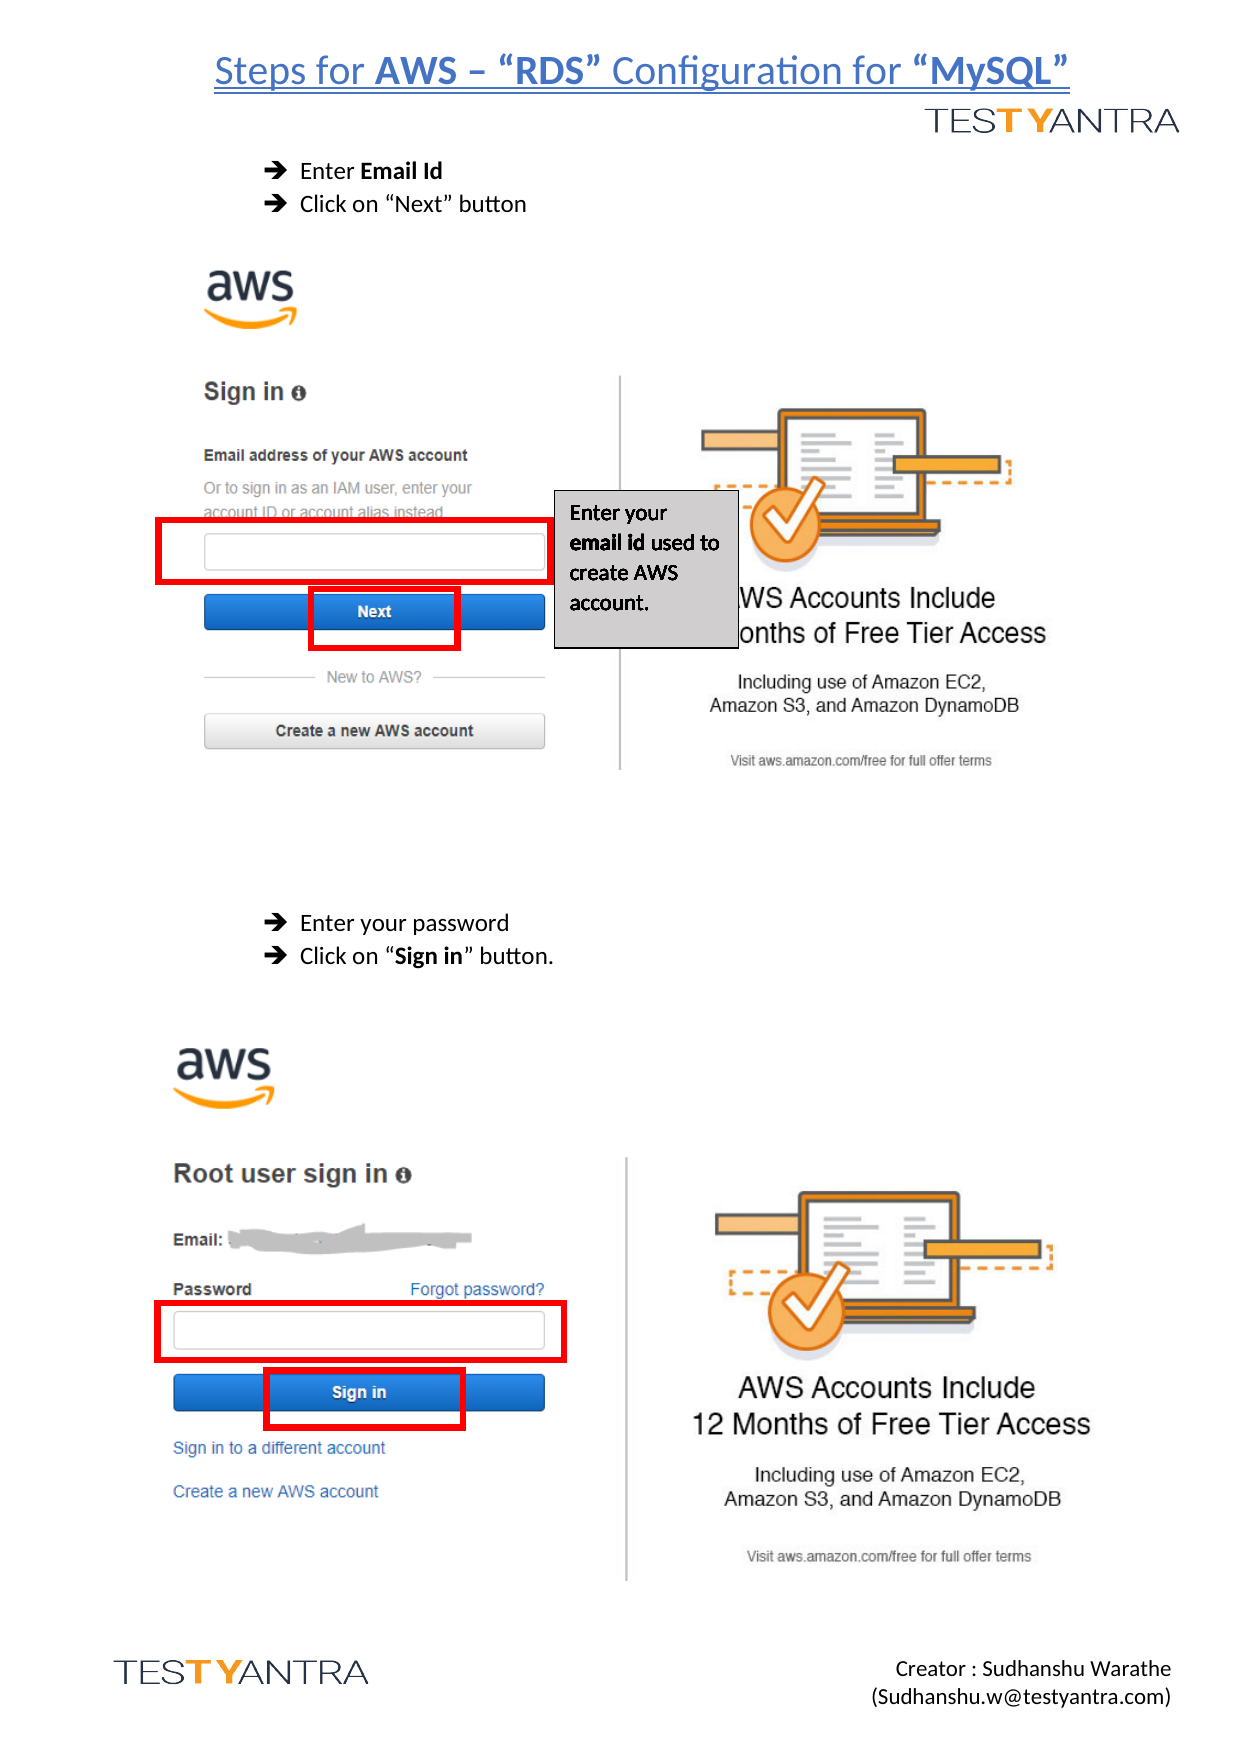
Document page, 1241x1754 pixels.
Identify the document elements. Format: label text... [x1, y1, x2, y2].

picture [158, 270, 1060, 770]
list Click on “Sign in” button. [262, 940, 1172, 970]
picture [112, 1655, 369, 1693]
picture [923, 103, 1180, 142]
picture [170, 1306, 561, 1357]
list Enter Email Id [262, 155, 1172, 185]
list Enter your password [262, 907, 1172, 937]
picture [170, 1035, 1095, 1581]
picture [162, 523, 547, 579]
list Click on “Next” button [262, 188, 1172, 218]
